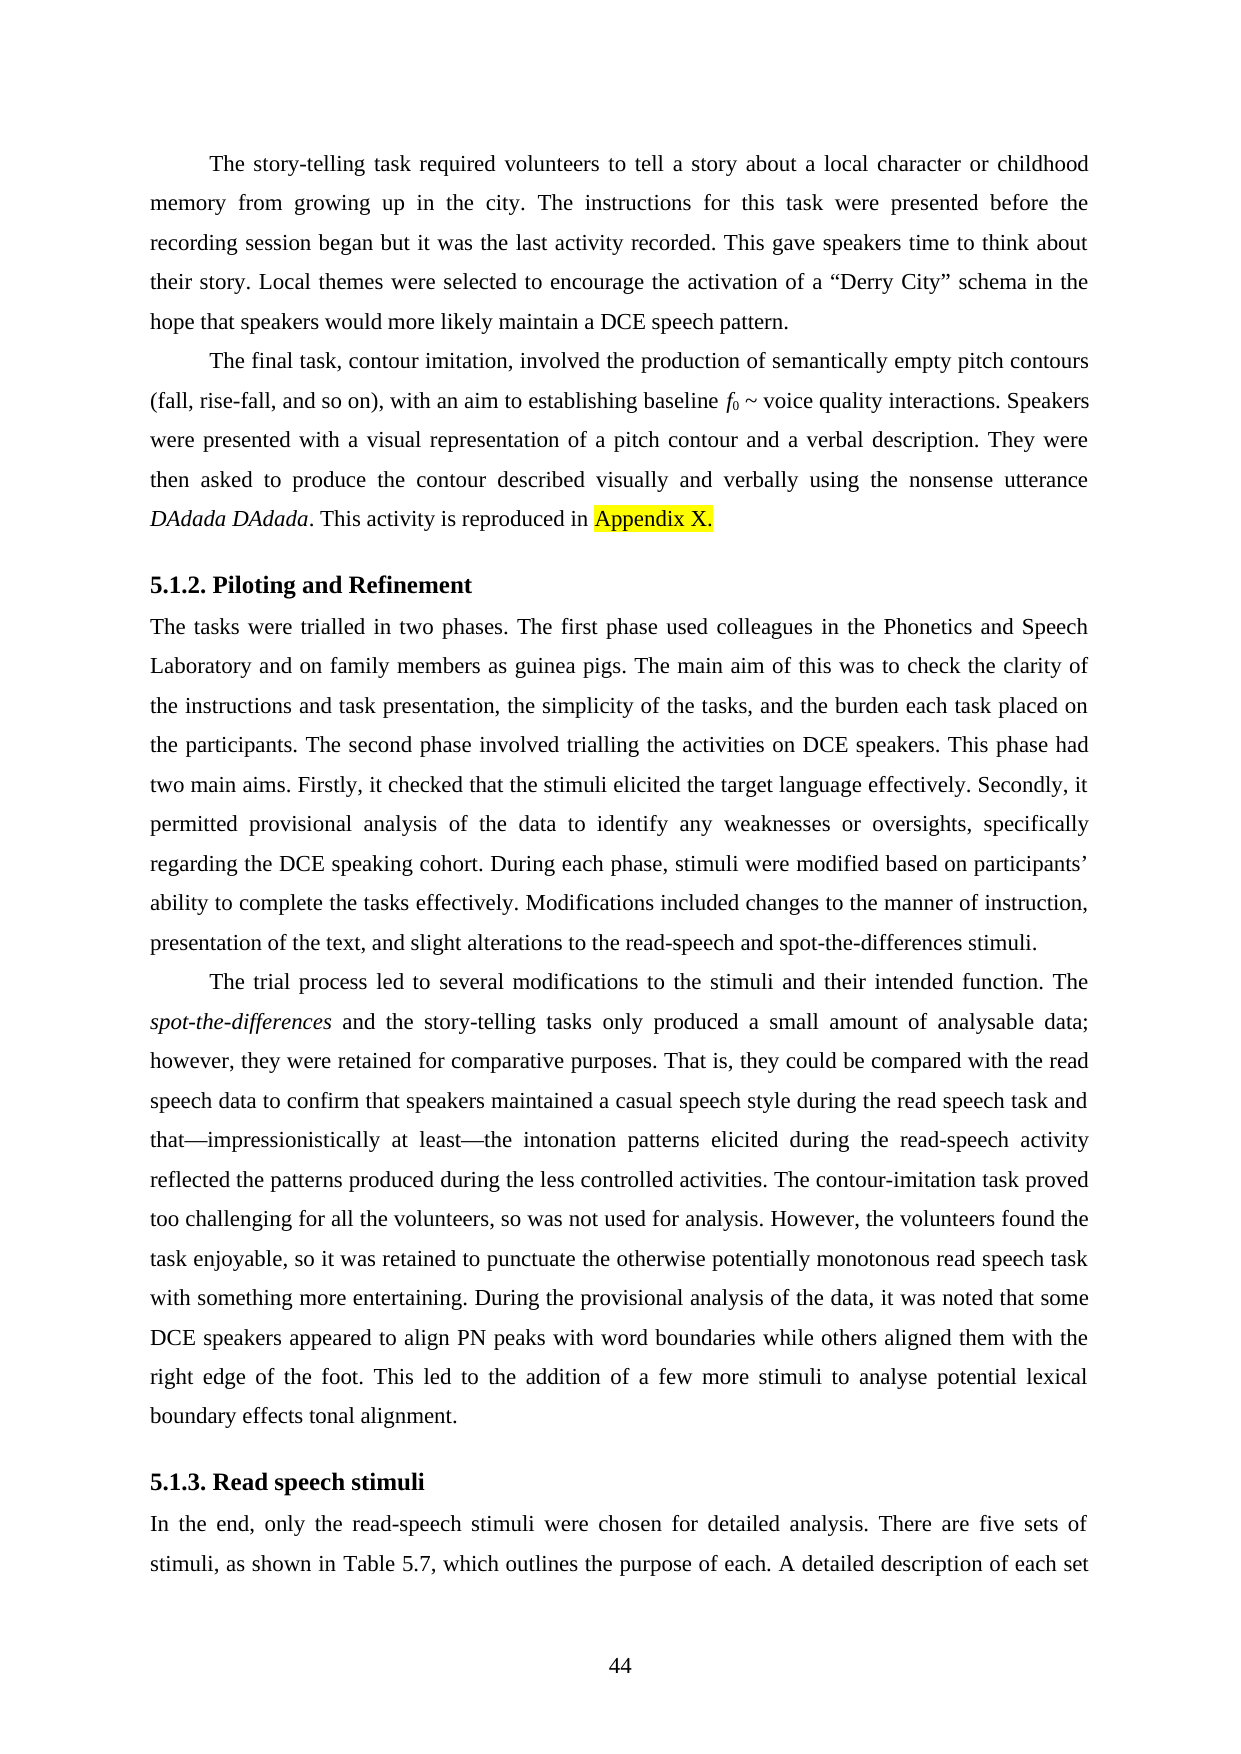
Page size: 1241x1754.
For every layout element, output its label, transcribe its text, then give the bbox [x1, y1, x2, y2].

text The tasks were trialled in two phases. The first phase used colleagues in the Phonetics and Speech Laboratory and on family members as guinea pigs. The main aim of this was to check the clarity of the instructions and task presentation, the simplicity of the tasks, and the burden each task placed on the participants. The second phase involved trialling the activities on DCE speakers. This phase had two main aims. Firstly, it checked that the stimuli elicited the target language effectively. Secondly, it permitted provisional analysis of the data to identify any weaknesses or oversights, specifically regarding the DCE speaking cohort. During each phase, stimuli were modified based on participants’ ability to complete the tasks effectively. Modifications included changes to the manner of instruction, presentation of the text, and slight alterations to the read-speech and spot-the-differences stimuli. [150, 613, 1090, 955]
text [150, 1510, 1090, 1576]
text The trial process led to several modifications to the stimuli and their intended function. The spot-the-differences and the story-telling tasks only produced a small amount of analysable data; however, they were retained for comparative purposes. That is, they could be compared with the read speech data to confirm that speakers maintained a casual speech style during the read speech task and that—impressionistically at least—the intonation patterns elicited during the read-speech activity reflected the patterns produced during the less controlled activities. The contour-imitation task proved too challenging for all the volunteers, so was not used for analysis. However, the volunteers found the task enjoyable, so it was retained to punctuate the otherwise potentially monotonous read speech task with something more entertaining. During the provisional analysis of the data, it was noted that some DCE speakers appeared to align PN peaks with word boundaries while others aligned them with the right edge of the foot. This led to the addition of a few more stimuli to analyse potential lexical boundary effects tonal alignment. [150, 968, 1090, 1429]
subtitle Read speech stimuli [150, 1467, 1090, 1496]
subtitle Piloting and Refinement [150, 570, 1090, 598]
text The final task, contour imitation, involved the production of semantically empty pitch contours (fall, rise-fall, and so on), with an aim to establishing baseline f0 ~ voice quality interactions. Speakers were presented with a visual representation of a pitch contour and a verbal description. They were then asked to produce the contour described visually and verbally using the nonsense utterance DAdada DAdada. This activity is reproduced in Appendix X. [150, 347, 1090, 532]
text The story-telling task required volunteers to tell a story about a local character or childhood memory from growing up in the city. The instructions for this task were presented before the recording session began but it was the last activity recorded. This gave speakers time to think about their story. Local themes were selected to encourage the activation of a “Derry City” schema in the hope that speakers would more likely maintain a DCE speech pattern. [150, 150, 1090, 334]
